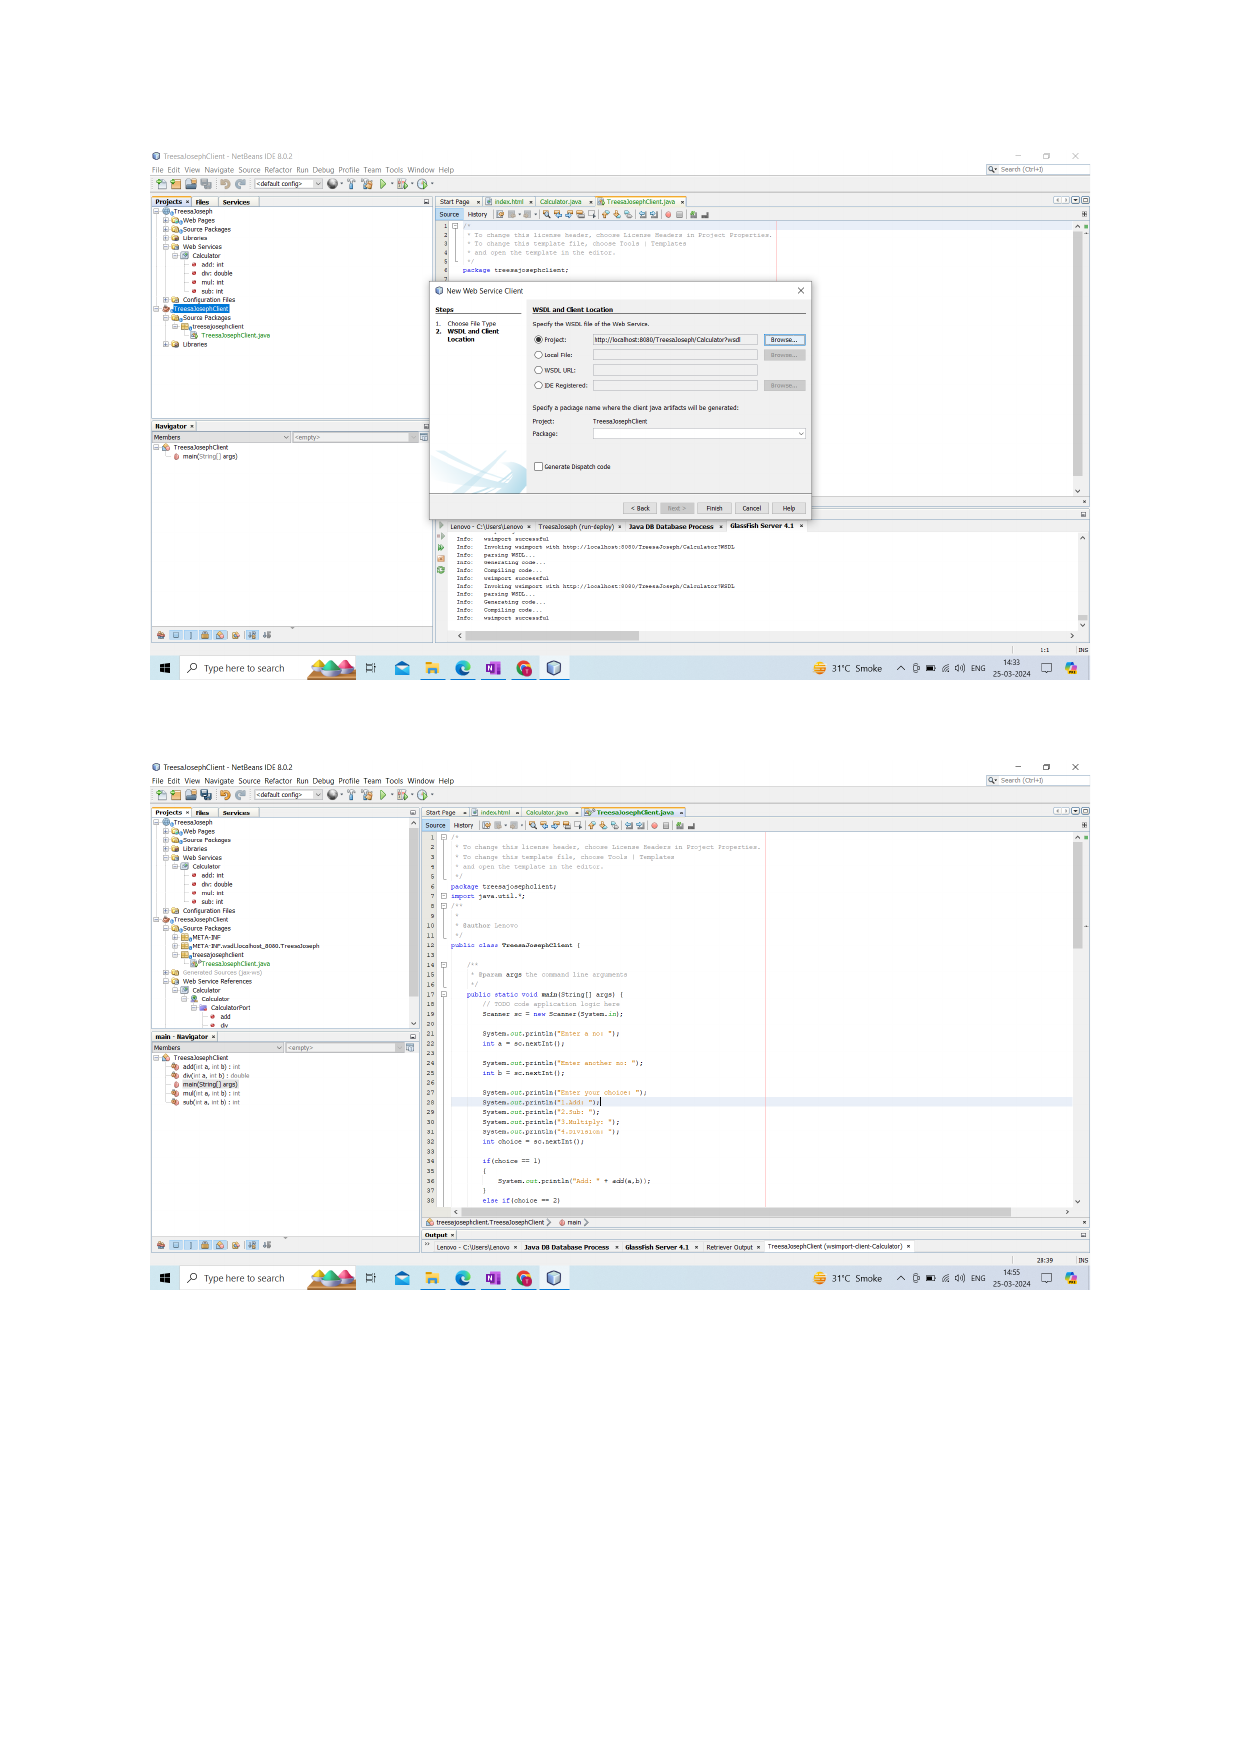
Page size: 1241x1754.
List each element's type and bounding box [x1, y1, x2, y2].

picture [150, 150, 1091, 680]
picture [150, 760, 1091, 1290]
